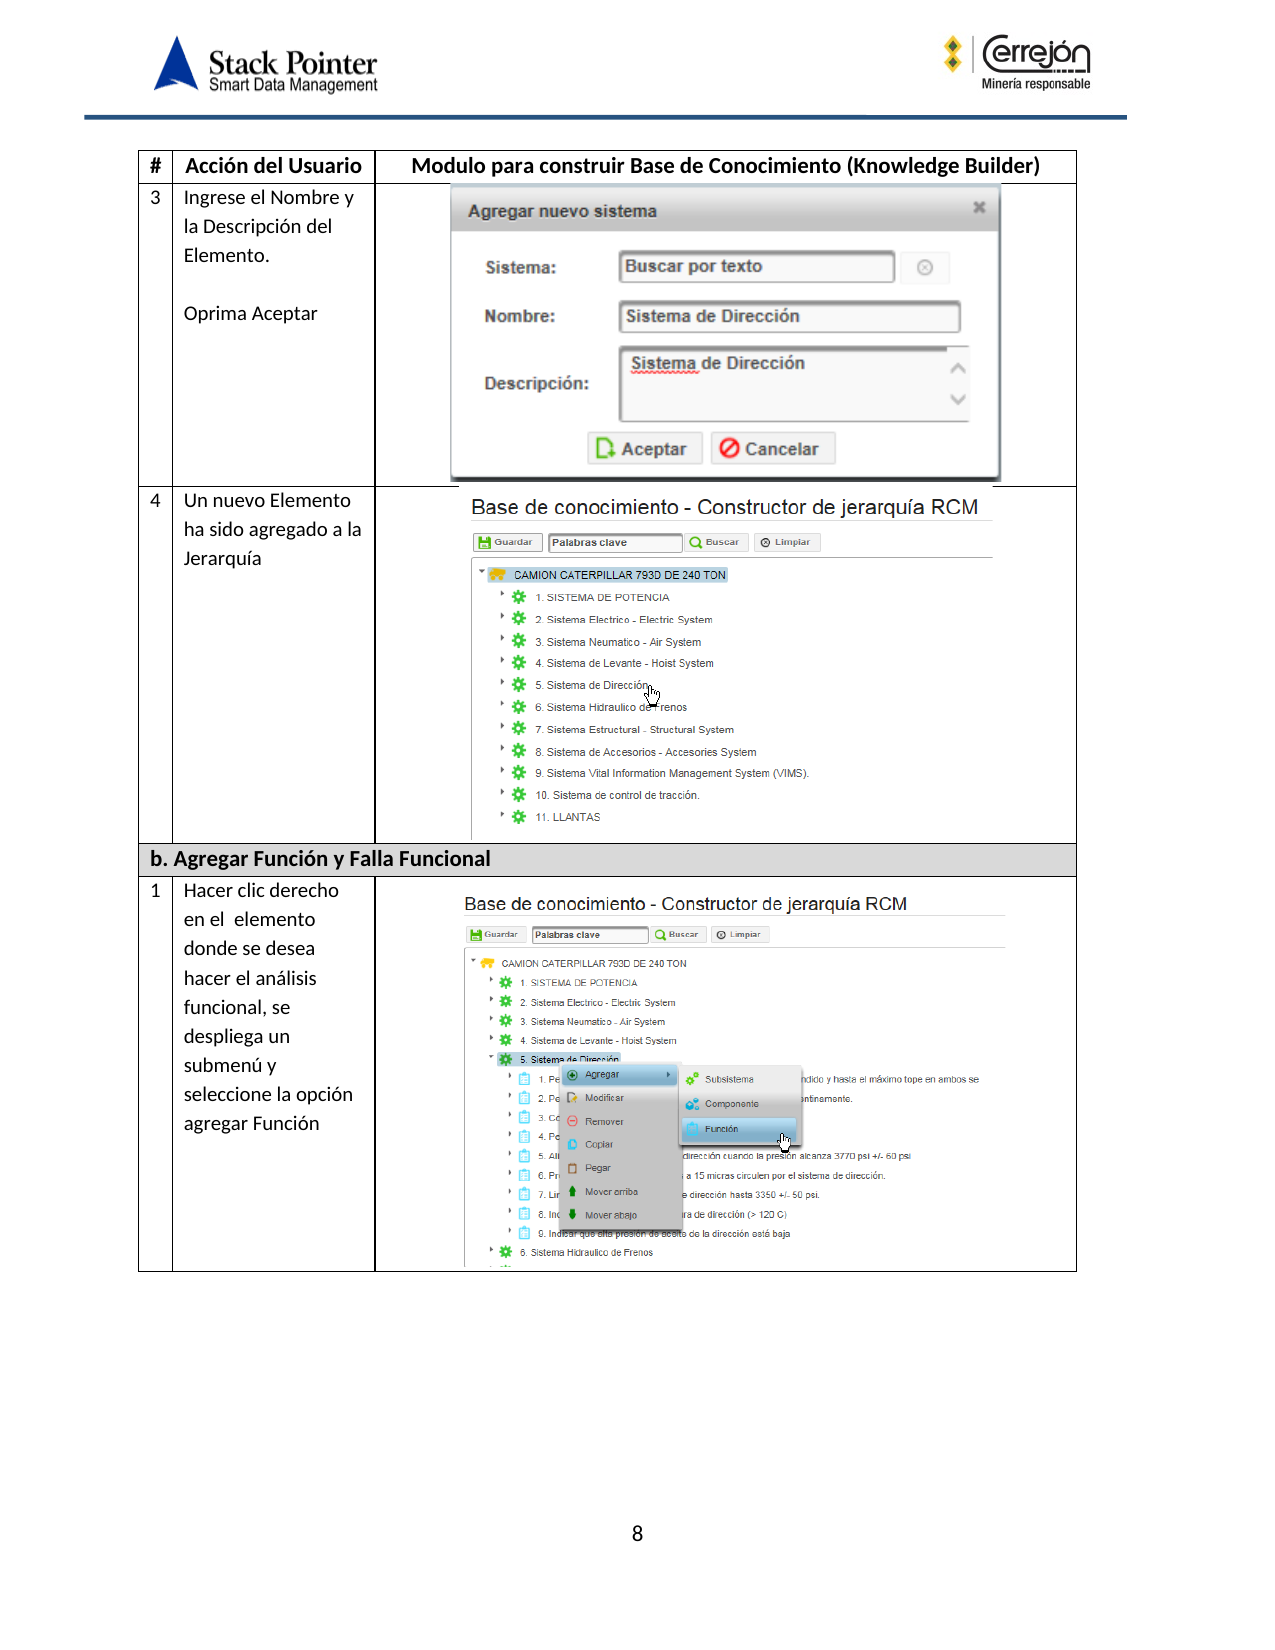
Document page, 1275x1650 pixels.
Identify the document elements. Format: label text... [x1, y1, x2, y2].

table_cell Ingrese el Nombre y la Descripción del Elemento. Oprima Aceptar [173, 184, 374, 486]
table_cell [376, 877, 1076, 1271]
table_header Acción del Usuario [173, 151, 374, 183]
picture [153, 25, 393, 108]
table_cell 4 [139, 487, 172, 843]
table_cell [376, 184, 1076, 486]
table_cell 3 [139, 184, 172, 486]
table_header Modulo para construir Base de Conocimiento (Knowledge Builder) [376, 151, 1076, 183]
picture [906, 16, 1127, 108]
picture [450, 183, 1002, 482]
table_cell [376, 487, 1076, 843]
table_cell b. Agregar Función y Falla Funcional [139, 844, 1076, 876]
table_cell Hacer clic derecho en el elemento donde se desea hacer el análisis funcional, se despliega un submenú y seleccione la opción agregar Función [173, 877, 374, 1271]
table_cell 1 [139, 877, 172, 1271]
table_cell Un nuevo Elemento ha sido agregado a la Jerarquía [173, 487, 374, 843]
picture [446, 877, 1006, 1267]
picture [459, 486, 993, 840]
table_header # [139, 151, 172, 183]
